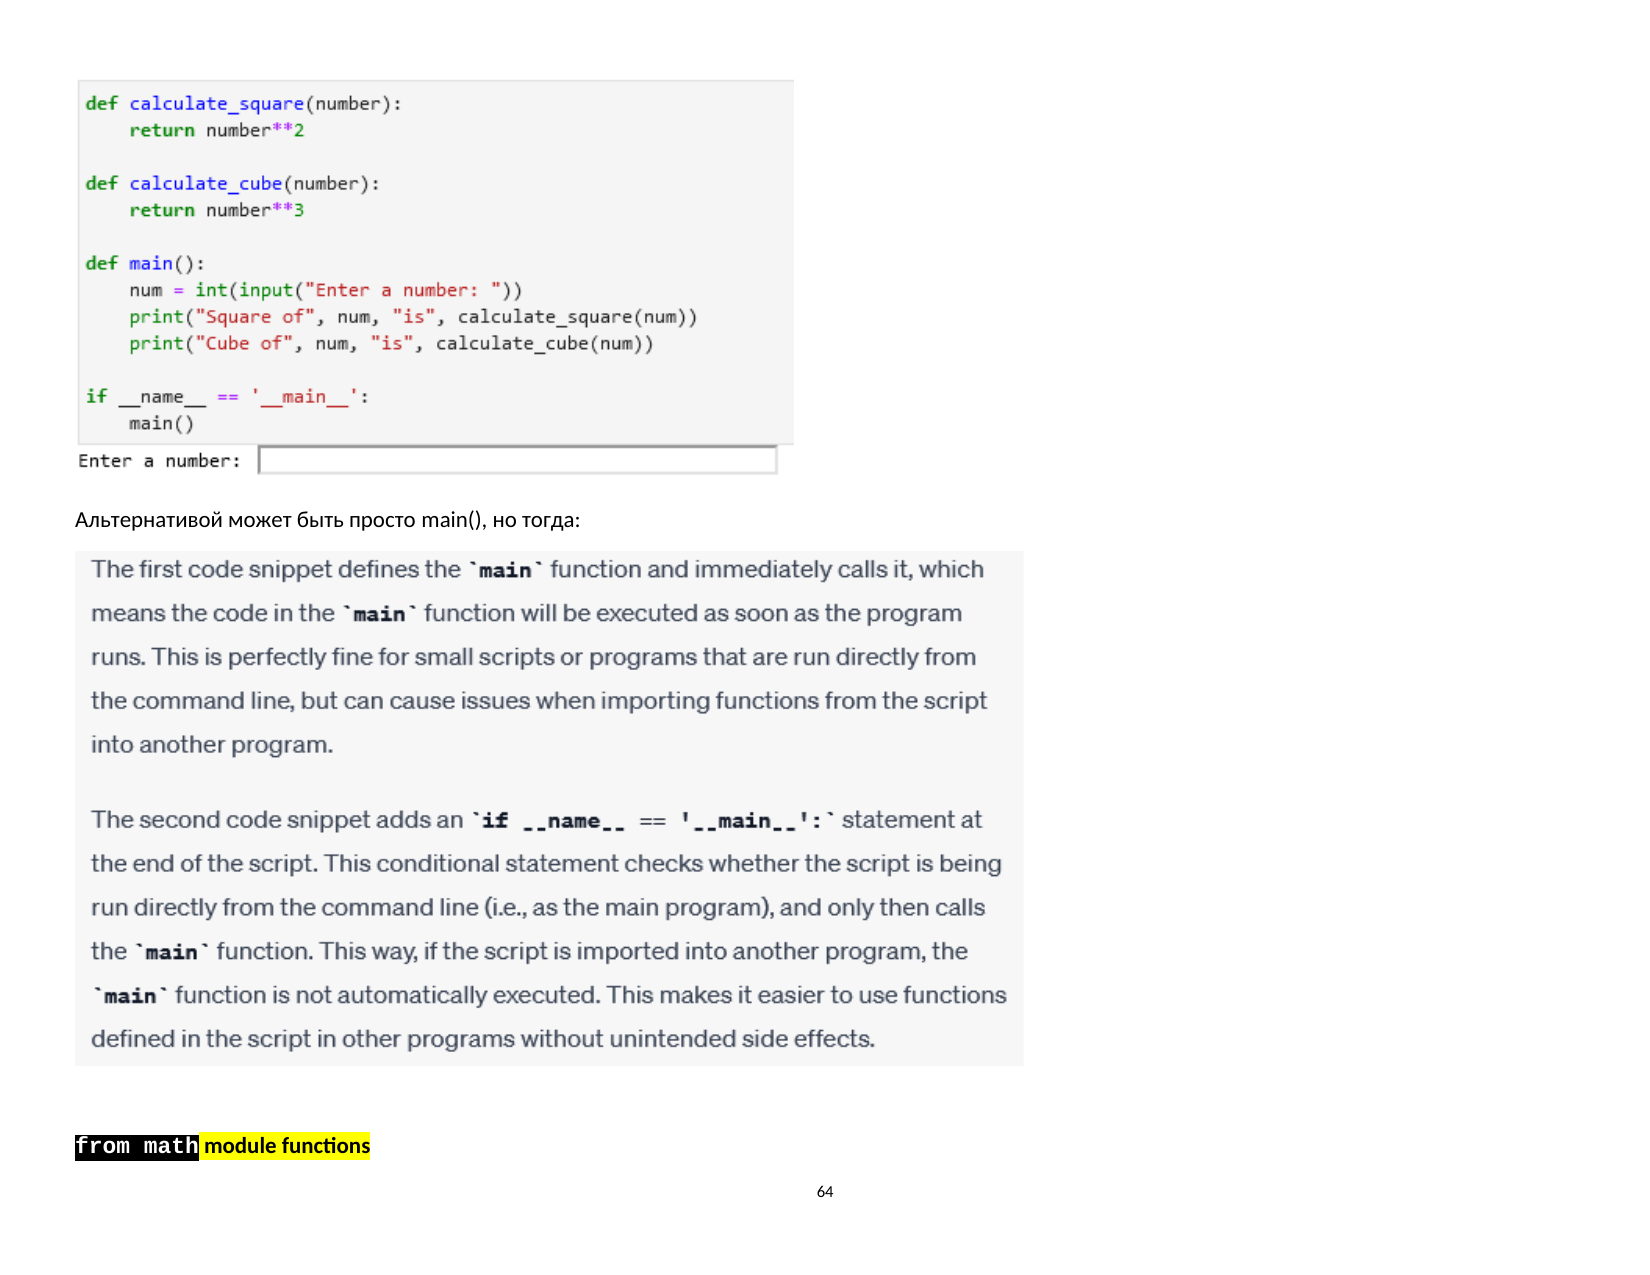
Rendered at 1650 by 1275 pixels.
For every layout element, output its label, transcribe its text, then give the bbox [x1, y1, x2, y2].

text Альтернативой может быть просто main(), но тогда: [75, 505, 1575, 533]
text from math module functions [199, 1132, 1575, 1161]
picture [75, 75, 794, 486]
picture [75, 551, 1024, 1066]
